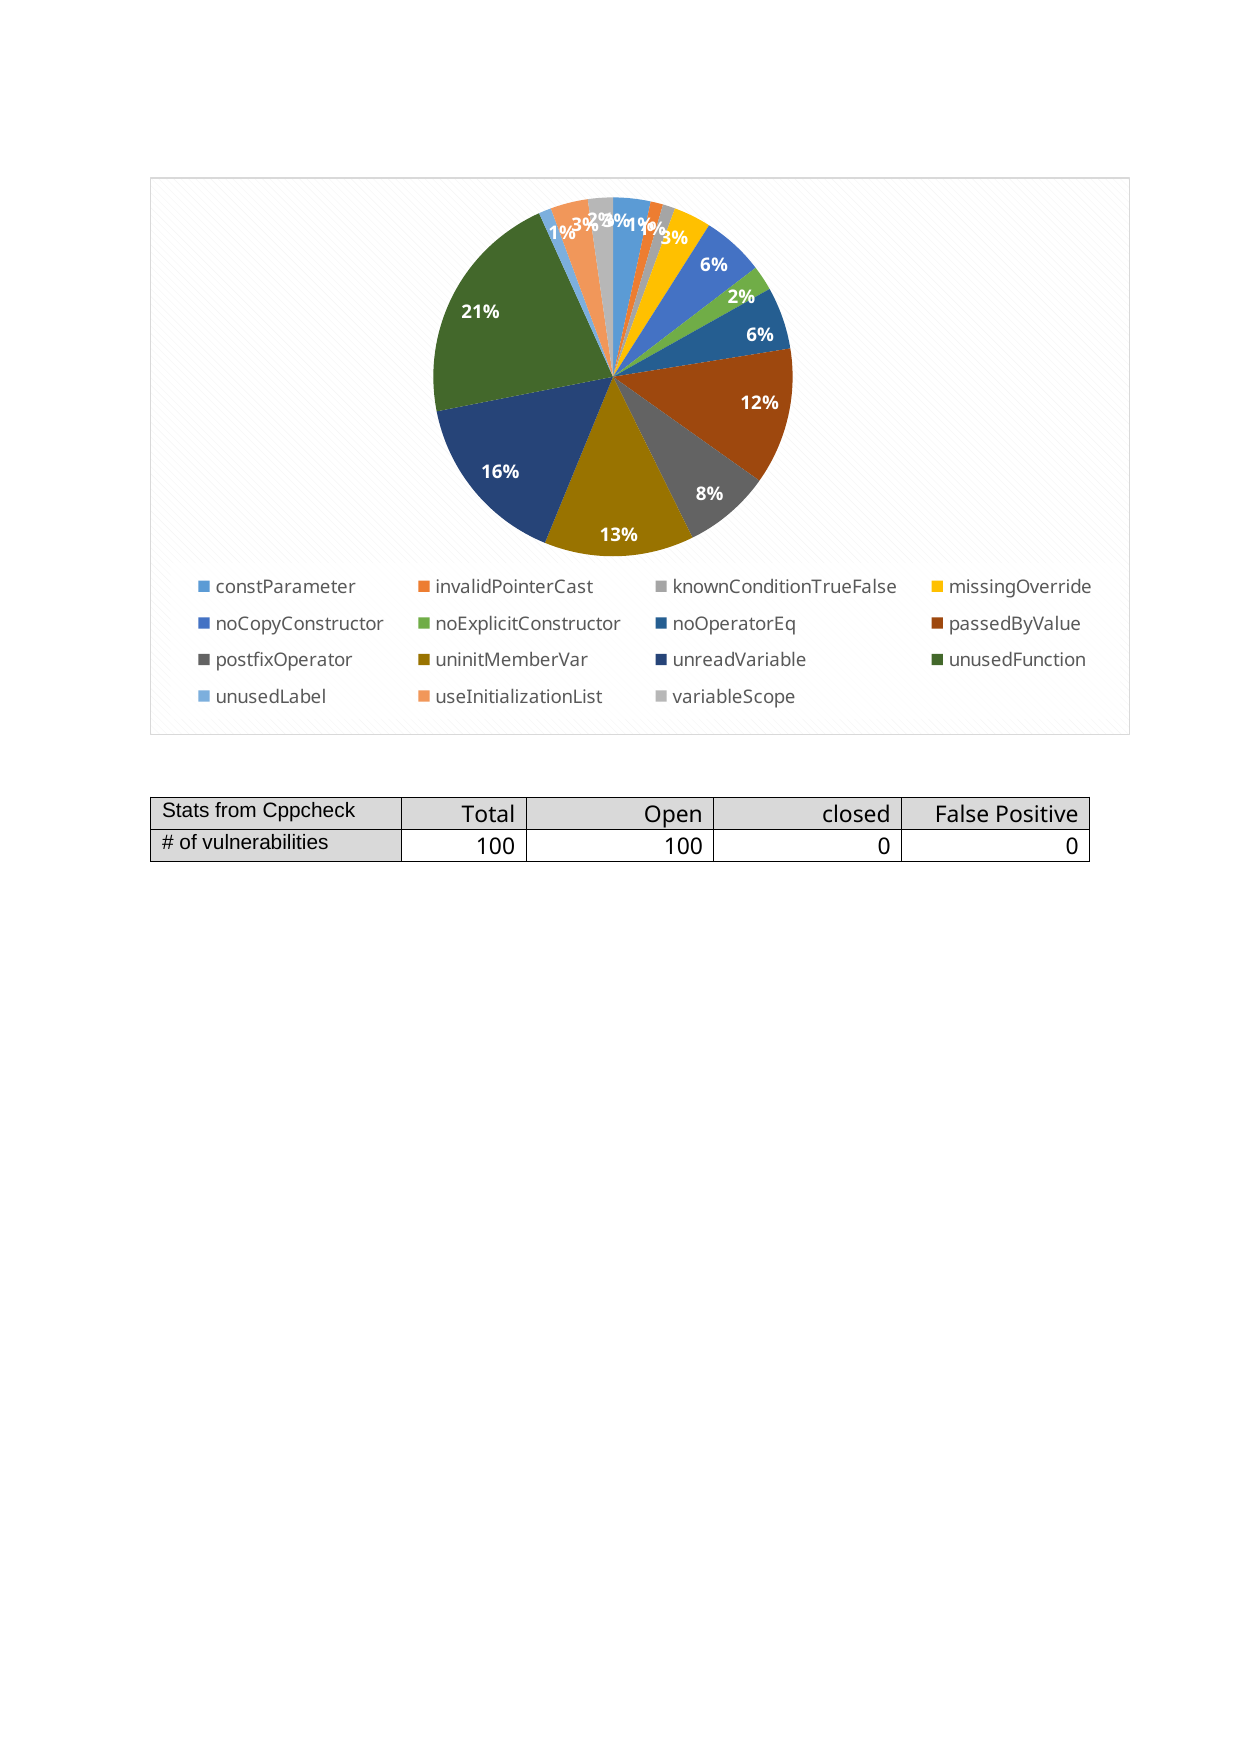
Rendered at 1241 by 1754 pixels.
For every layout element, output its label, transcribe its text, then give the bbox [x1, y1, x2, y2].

table_header closed [714, 798, 901, 829]
table_header Stats from Cppcheck [151, 798, 401, 829]
table_header Total [402, 798, 526, 829]
table_cell 100 [402, 830, 526, 861]
table_header False Positive [902, 798, 1089, 829]
table_header Open [527, 798, 713, 829]
table_cell 0 [714, 830, 901, 861]
table_cell # of vulnerabilities [151, 830, 401, 861]
table_cell 100 [527, 830, 713, 861]
table_cell 0 [902, 830, 1089, 861]
